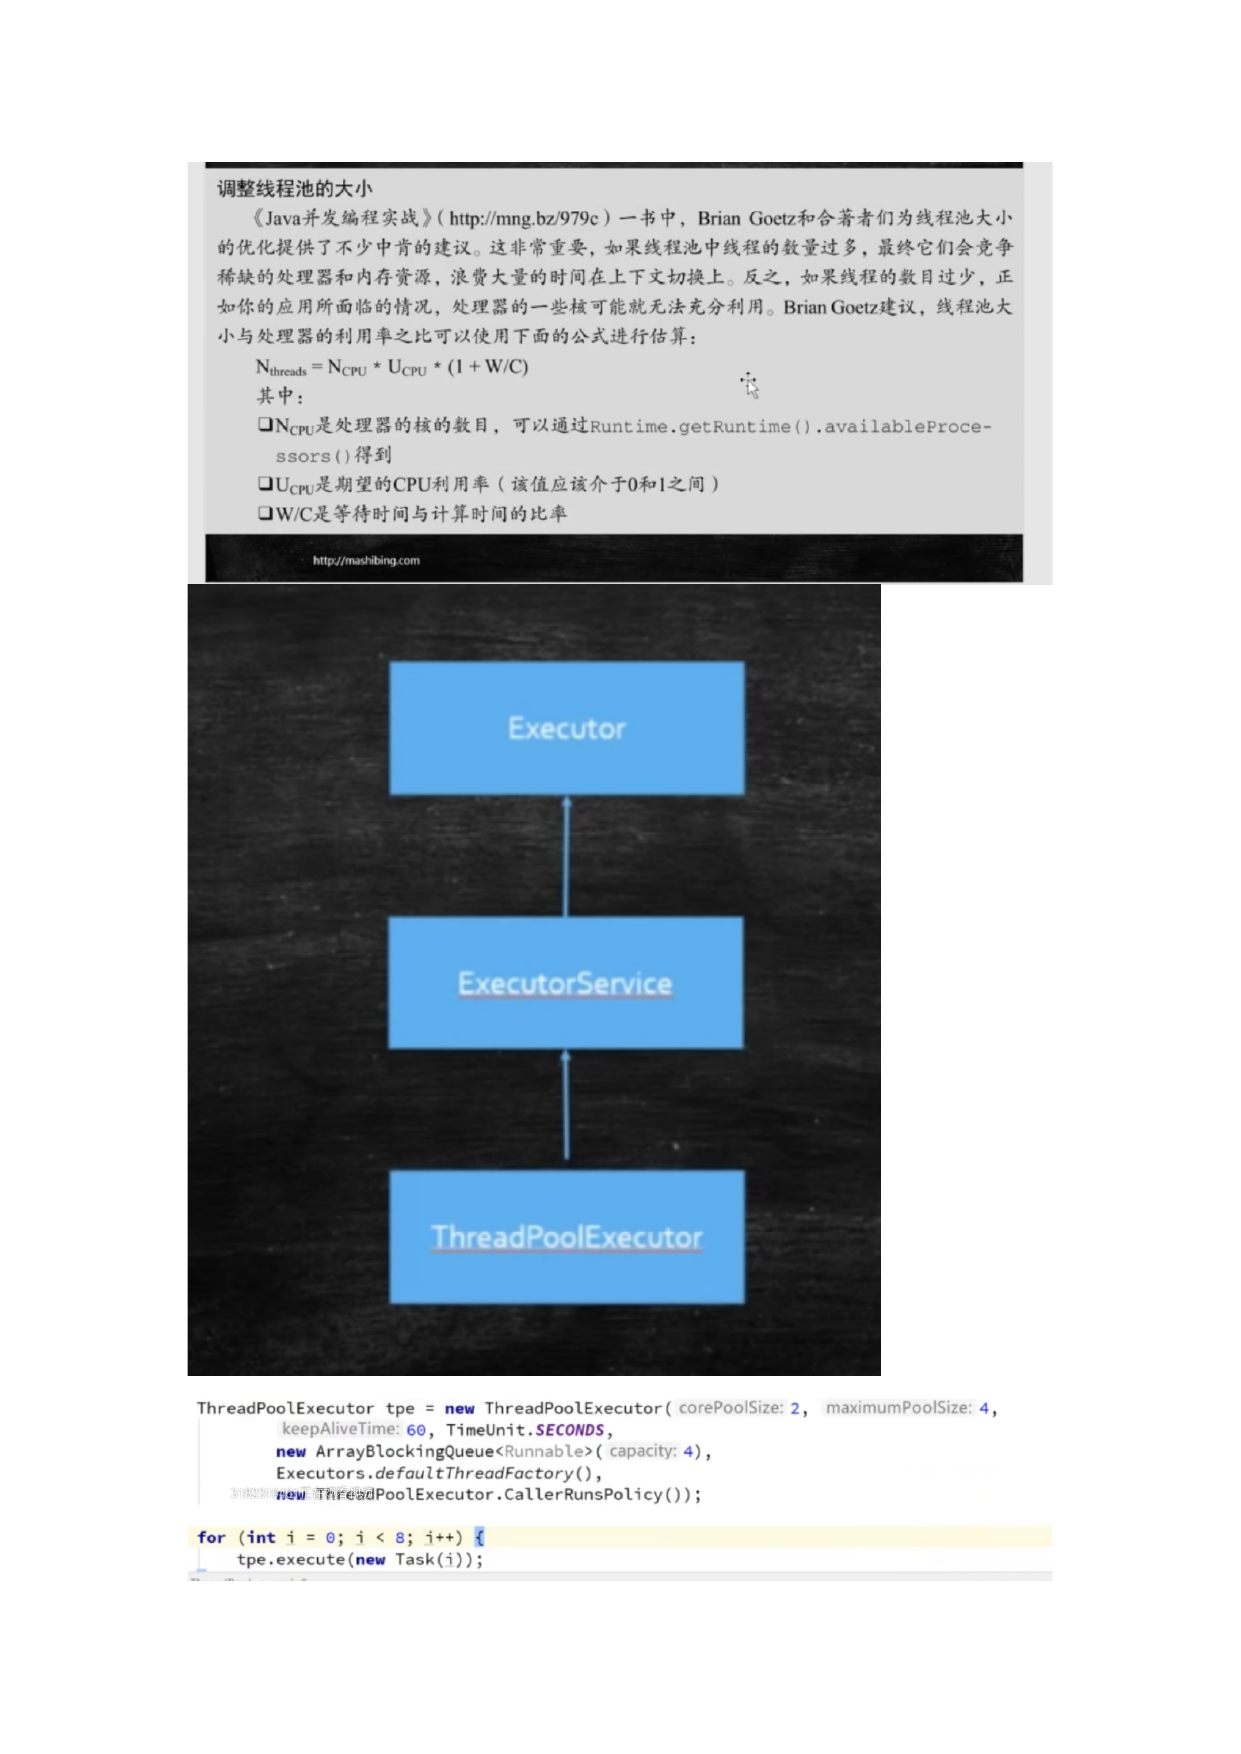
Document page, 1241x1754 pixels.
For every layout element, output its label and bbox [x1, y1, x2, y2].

picture [187, 1397, 1053, 1581]
picture [187, 162, 1053, 1376]
